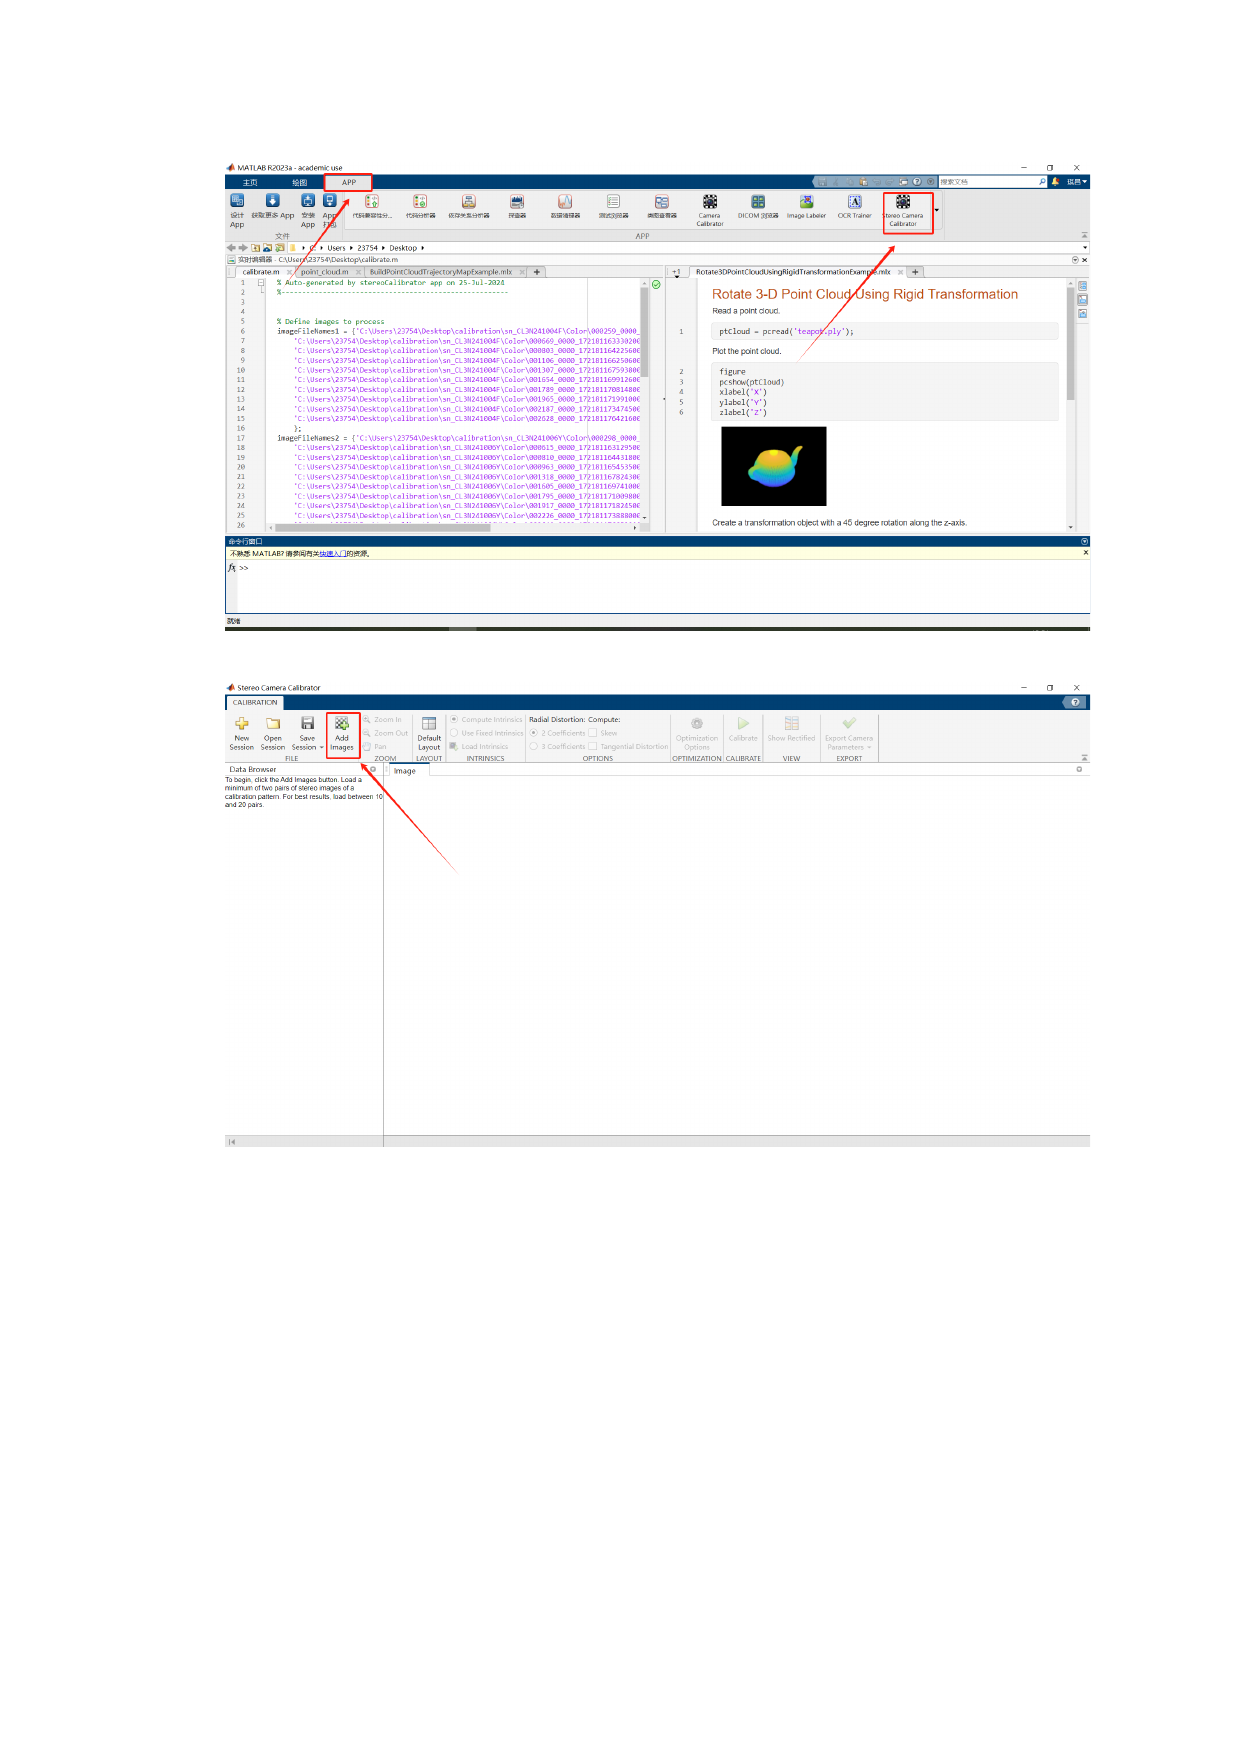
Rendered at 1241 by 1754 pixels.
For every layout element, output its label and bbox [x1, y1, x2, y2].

picture [225, 682, 1091, 1147]
picture [225, 162, 1091, 631]
